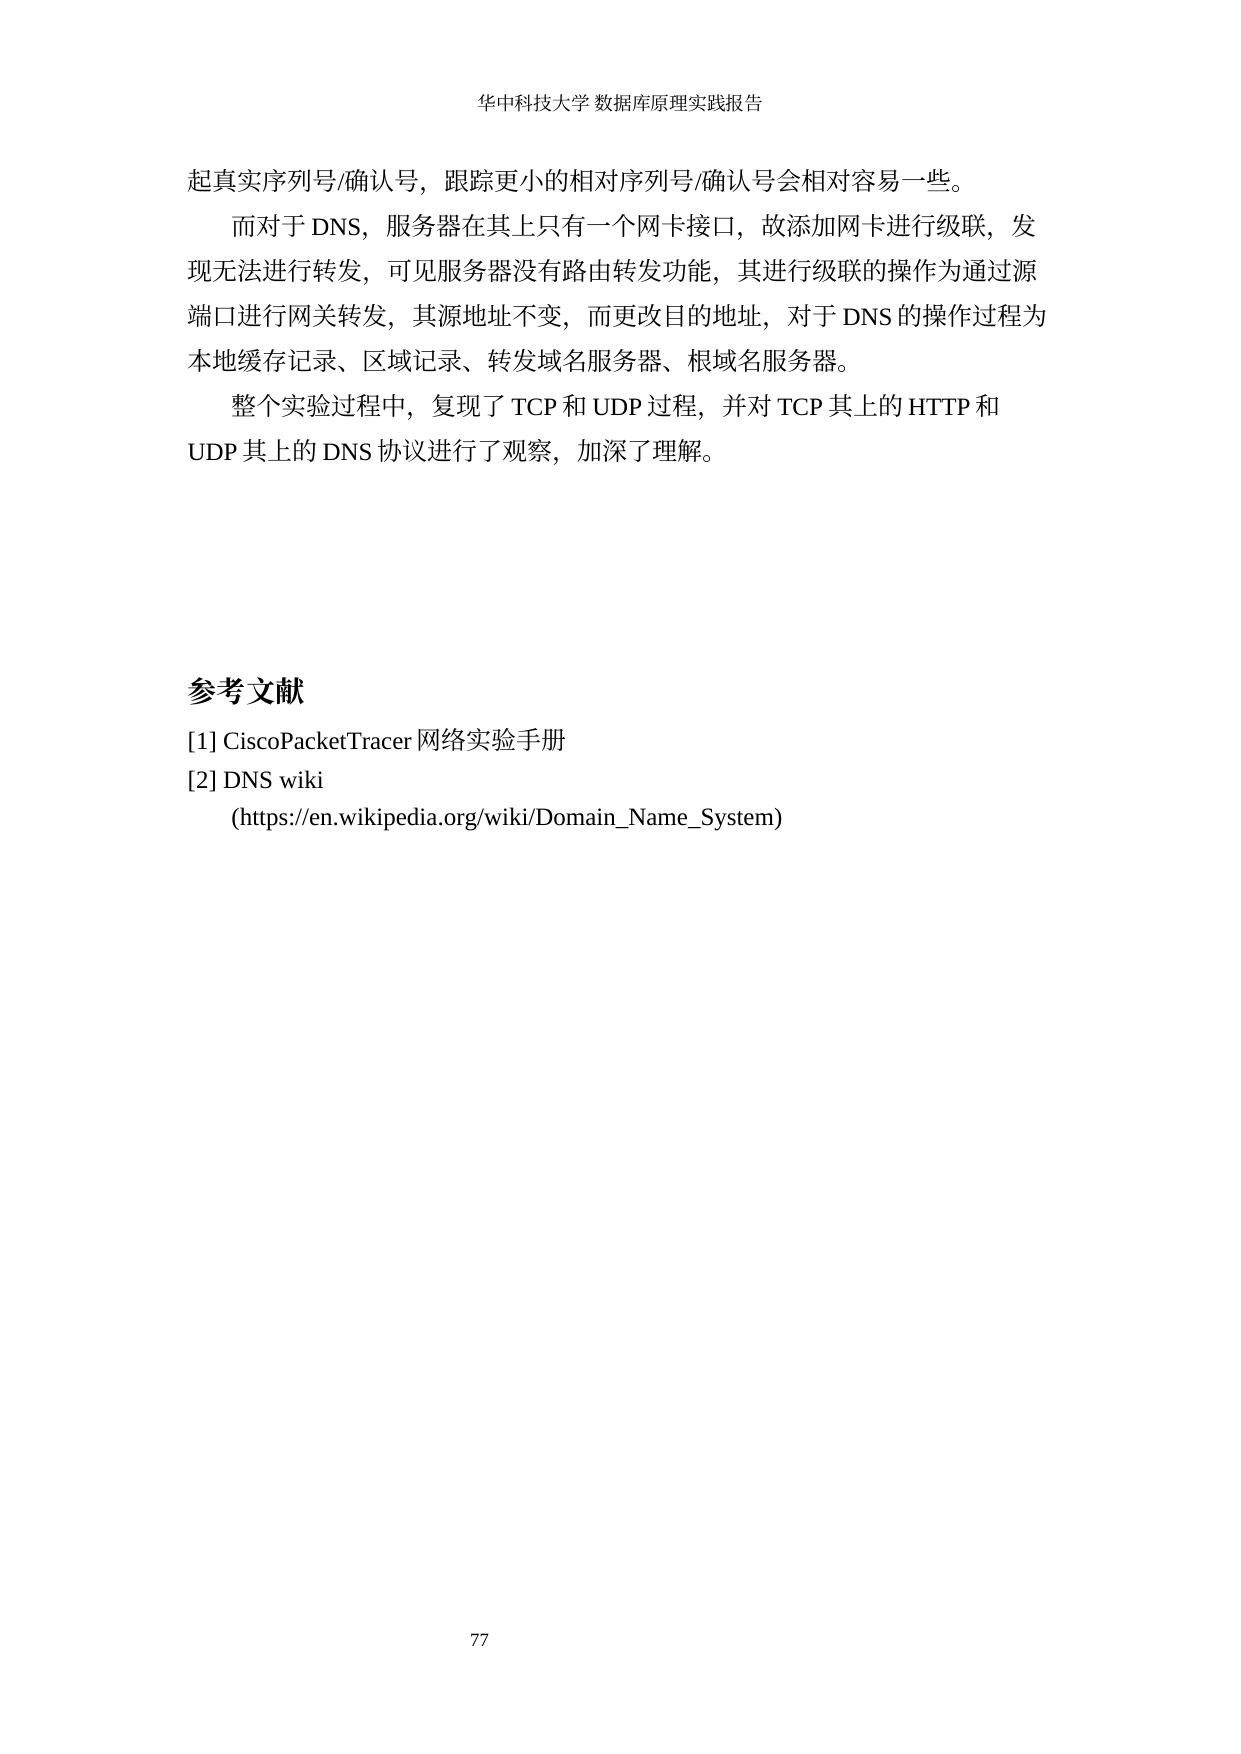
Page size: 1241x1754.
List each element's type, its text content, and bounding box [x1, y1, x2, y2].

text 而对于DNS，服务器在其上只有一个网卡接口，故添加网卡进行级联，发现无法进行转发，可见服务器没有路由转发功能，其进行级联的操作为通过源端口进行网关转发，其源地址不变，而更改目的地址，对于DNS的操作过程为本地缓存记录、区域记录、转发域名服务器、根域名服务器。 [187, 207, 1053, 377]
text 整个实验过程中，复现了TCP和UDP过程，并对TCP其上的HTTP和UDP其上的DNS协议进行了观察，加深了理解。 [187, 386, 1053, 467]
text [187, 162, 1053, 198]
list DNS wiki [187, 766, 1053, 794]
list (https://en.wikipedia.org/wiki/Domain_Name_System) [187, 802, 1053, 830]
list CiscoPacketTracer网络实验手册 [187, 721, 1053, 757]
subtitle 参考文献 [187, 668, 1053, 710]
